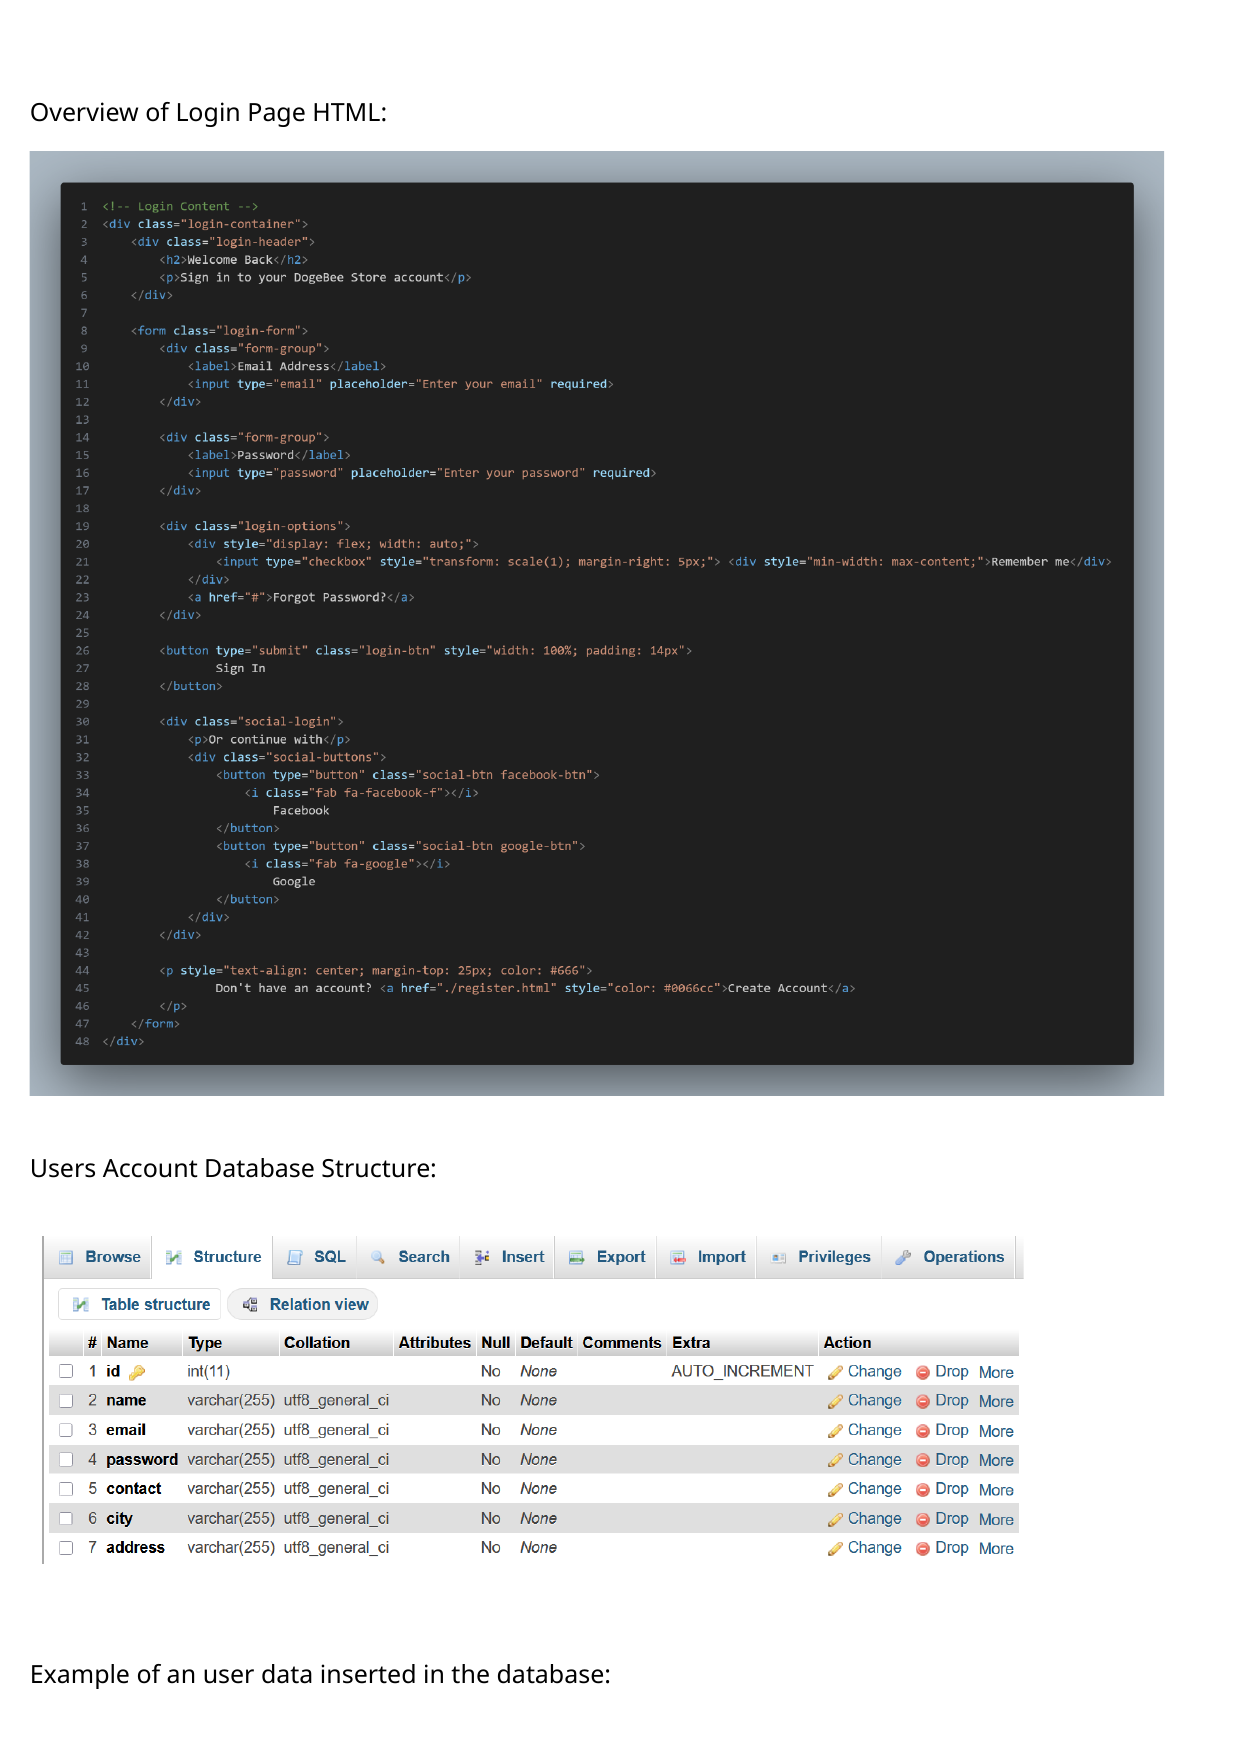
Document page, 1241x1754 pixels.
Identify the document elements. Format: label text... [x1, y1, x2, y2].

picture [29, 151, 1165, 1096]
picture [42, 1236, 1024, 1564]
text Overview of Login Page HTML: [29, 92, 1211, 130]
text Example of an user data inserted in the database: [29, 1655, 1211, 1693]
